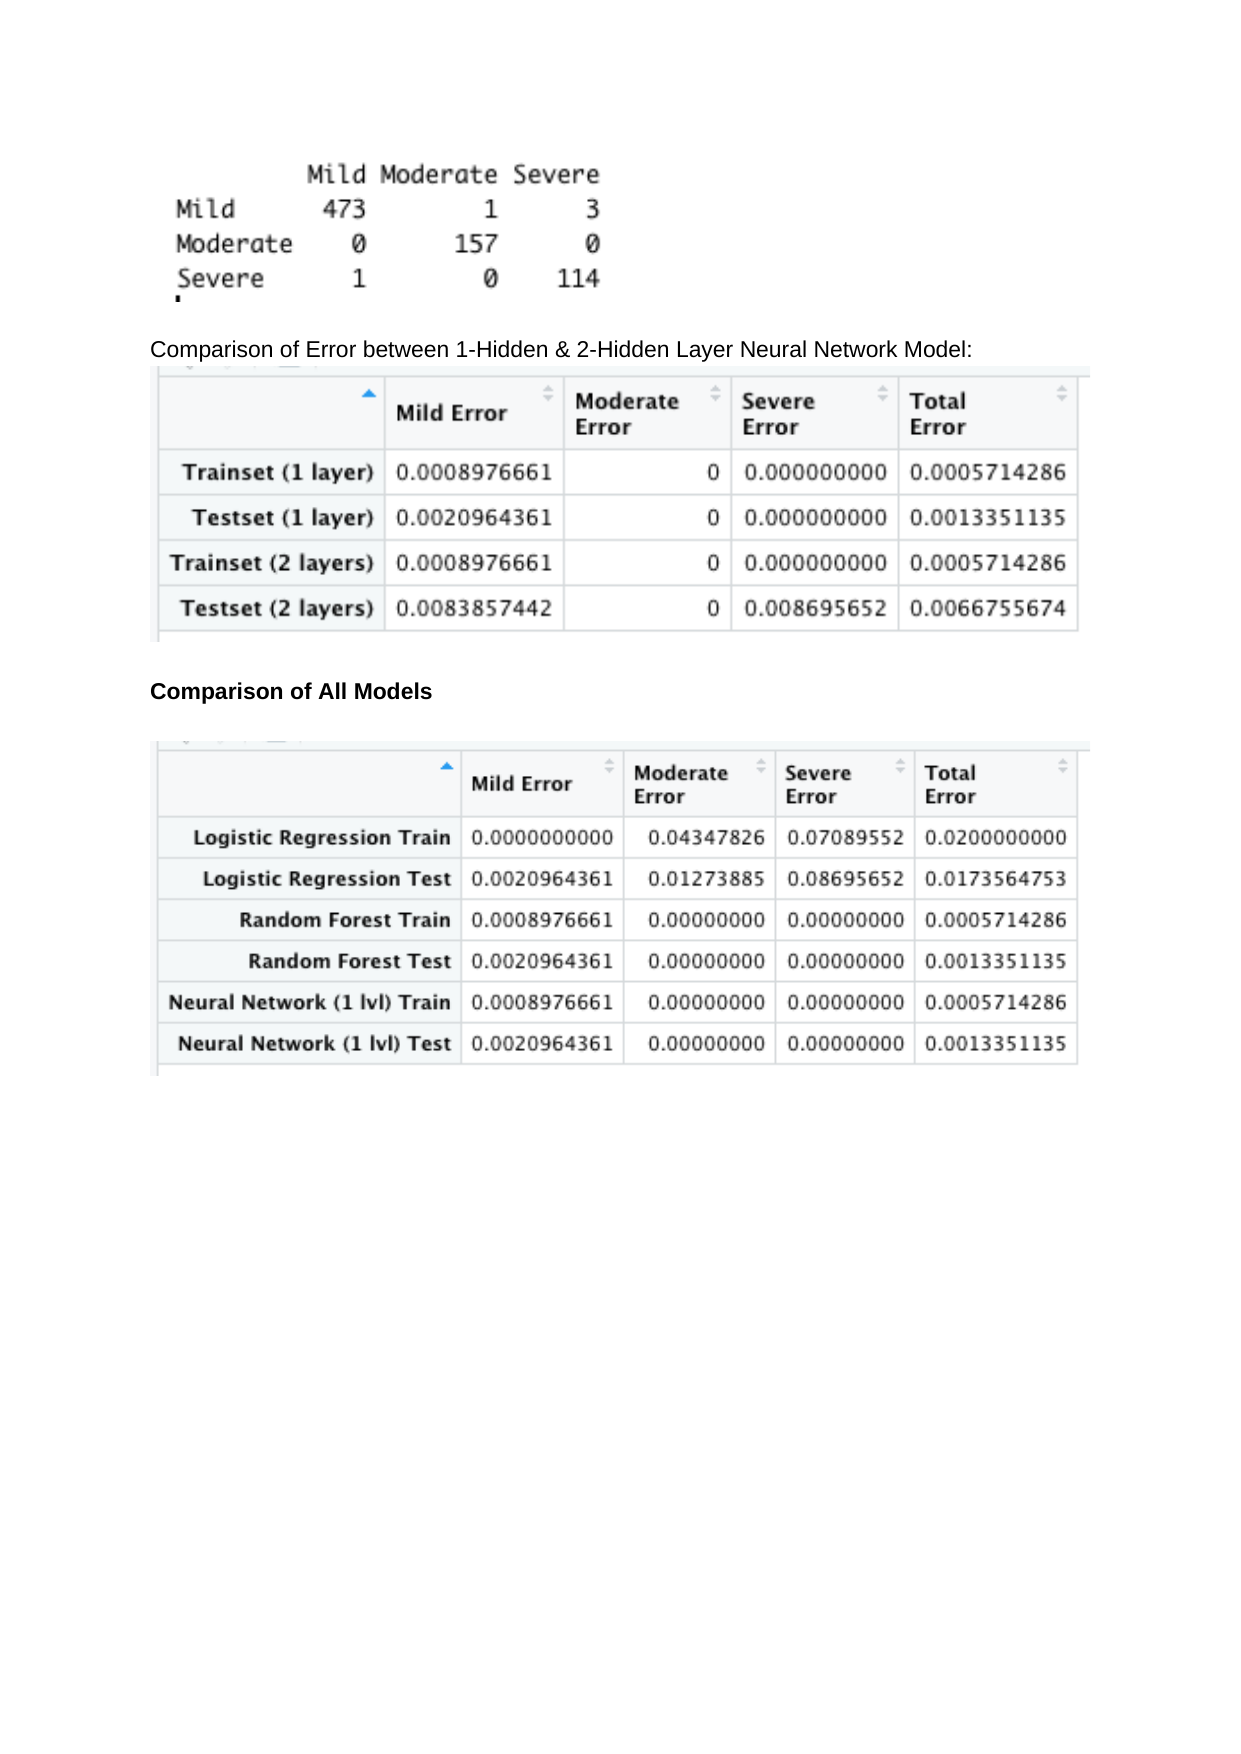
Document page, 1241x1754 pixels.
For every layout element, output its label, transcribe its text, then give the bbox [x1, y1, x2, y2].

picture [150, 366, 1091, 642]
picture [150, 741, 1091, 1076]
subtitle Comparison of All Models [150, 678, 1090, 704]
picture [150, 150, 653, 302]
text Comparison of Error between 1-Hidden & 2-Hidden Layer Neural Network Model: [150, 336, 1090, 362]
